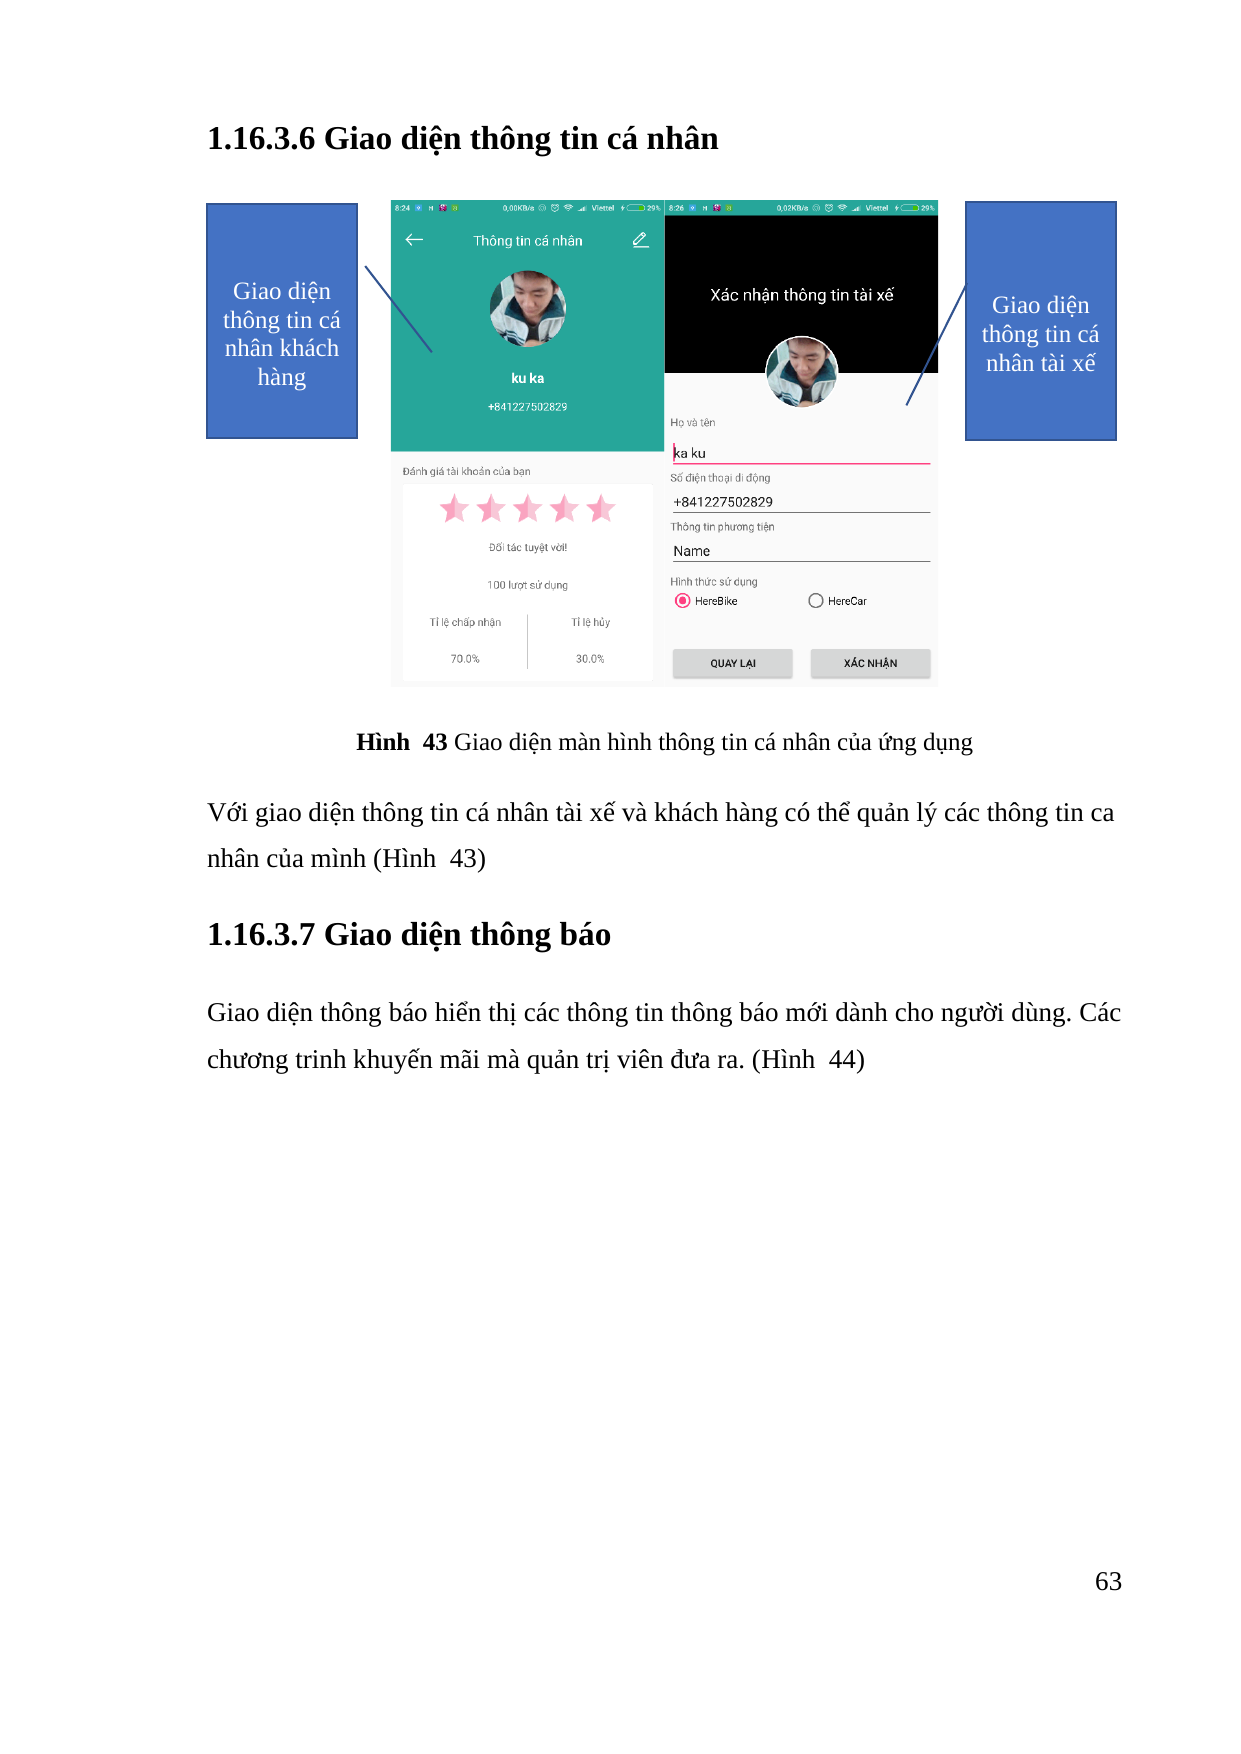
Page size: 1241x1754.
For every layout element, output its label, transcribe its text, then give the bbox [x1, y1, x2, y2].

text Giao diện thông báo hiển thị các thông tin thông báo mới dành cho người dùng. Các chương trinh khuyến mãi mà quản trị viên đưa ra. (Hình 42) [207, 996, 1122, 1074]
text Với giao diện thông tin cá nhân tài xế và khách hàng có thể quản lý các thông tin ca nhân của mình (Hình 41) [207, 796, 1122, 873]
subtitle Giao diện thông tin cá nhân [207, 118, 1122, 156]
picture [390, 200, 939, 687]
subtitle Giao diện thông báo [207, 914, 1122, 952]
text Hình 43 Giao diện màn hình thông tin cá nhân của ứng dụng [207, 727, 1122, 756]
